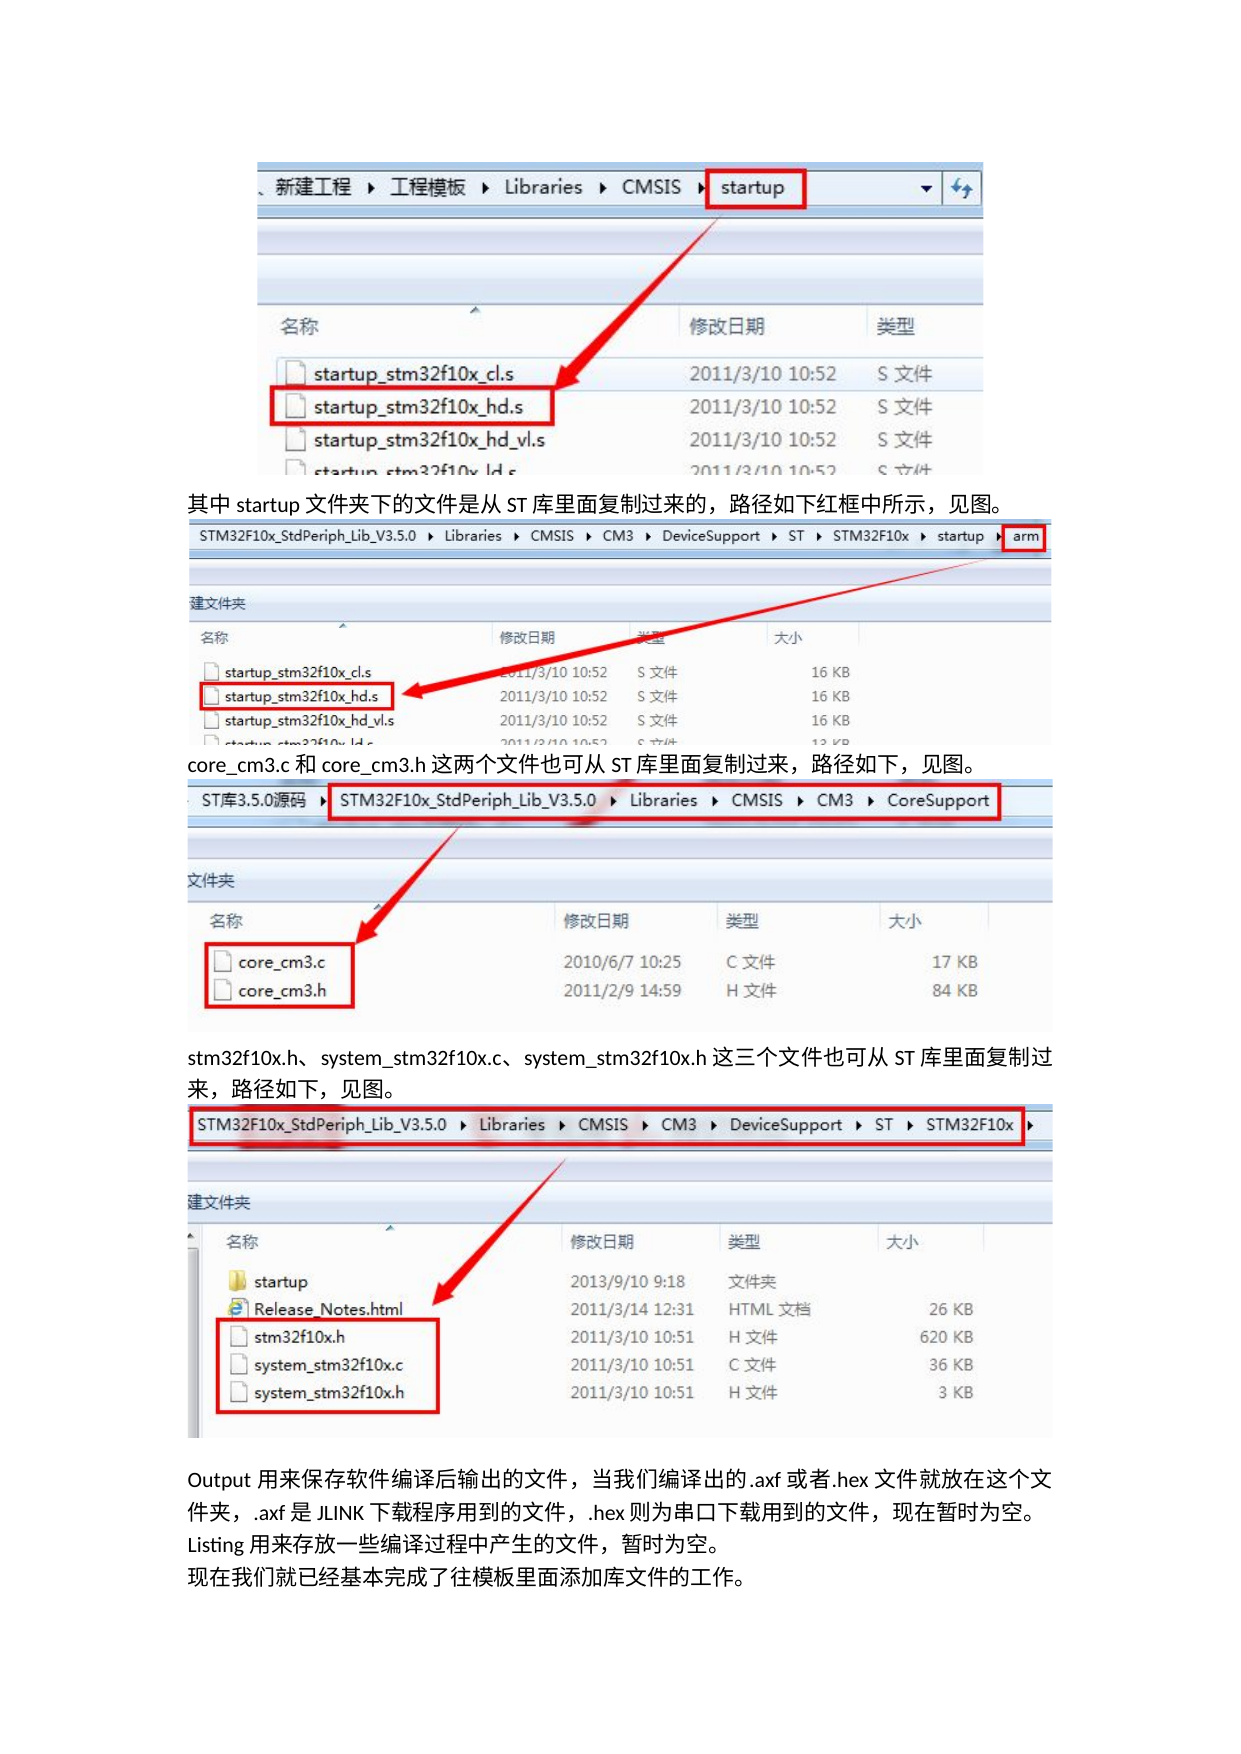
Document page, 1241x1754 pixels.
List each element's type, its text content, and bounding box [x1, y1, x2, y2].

picture [187, 519, 1052, 745]
text 现在我们就已经基本完成了往模板里面添加库文件的工作。 [187, 1559, 1053, 1592]
text Listing 用来存放一些编译过程中产生的文件，暂时为空。 [187, 1527, 1053, 1559]
picture [187, 779, 1053, 1032]
text Output 用来保存软件编译后输出的文件，当我们编译出的.axf 或者.hex 文件就放在这个文件夹，.axf 是 JLINK 下载程序用到的文件，.hex 则为串口下载用到的文件，现在暂时为空。 [187, 1462, 1053, 1527]
text stm32f10x.h、system_stm32f10x.c、system_stm32f10x.h 这三个文件也可从 ST 库里面复制过来，路径如下，见图。 [187, 1039, 1053, 1104]
text 其中 startup 文件夹下的文件是从 ST 库里面复制过来的，路径如下红框中所示，见图。 [187, 487, 1053, 519]
picture [187, 1104, 1053, 1438]
picture [256, 162, 984, 475]
text core_cm3.c 和 core_cm3.h 这两个文件也可从 ST 库里面复制过来，路径如下，见图。 [187, 747, 1053, 779]
